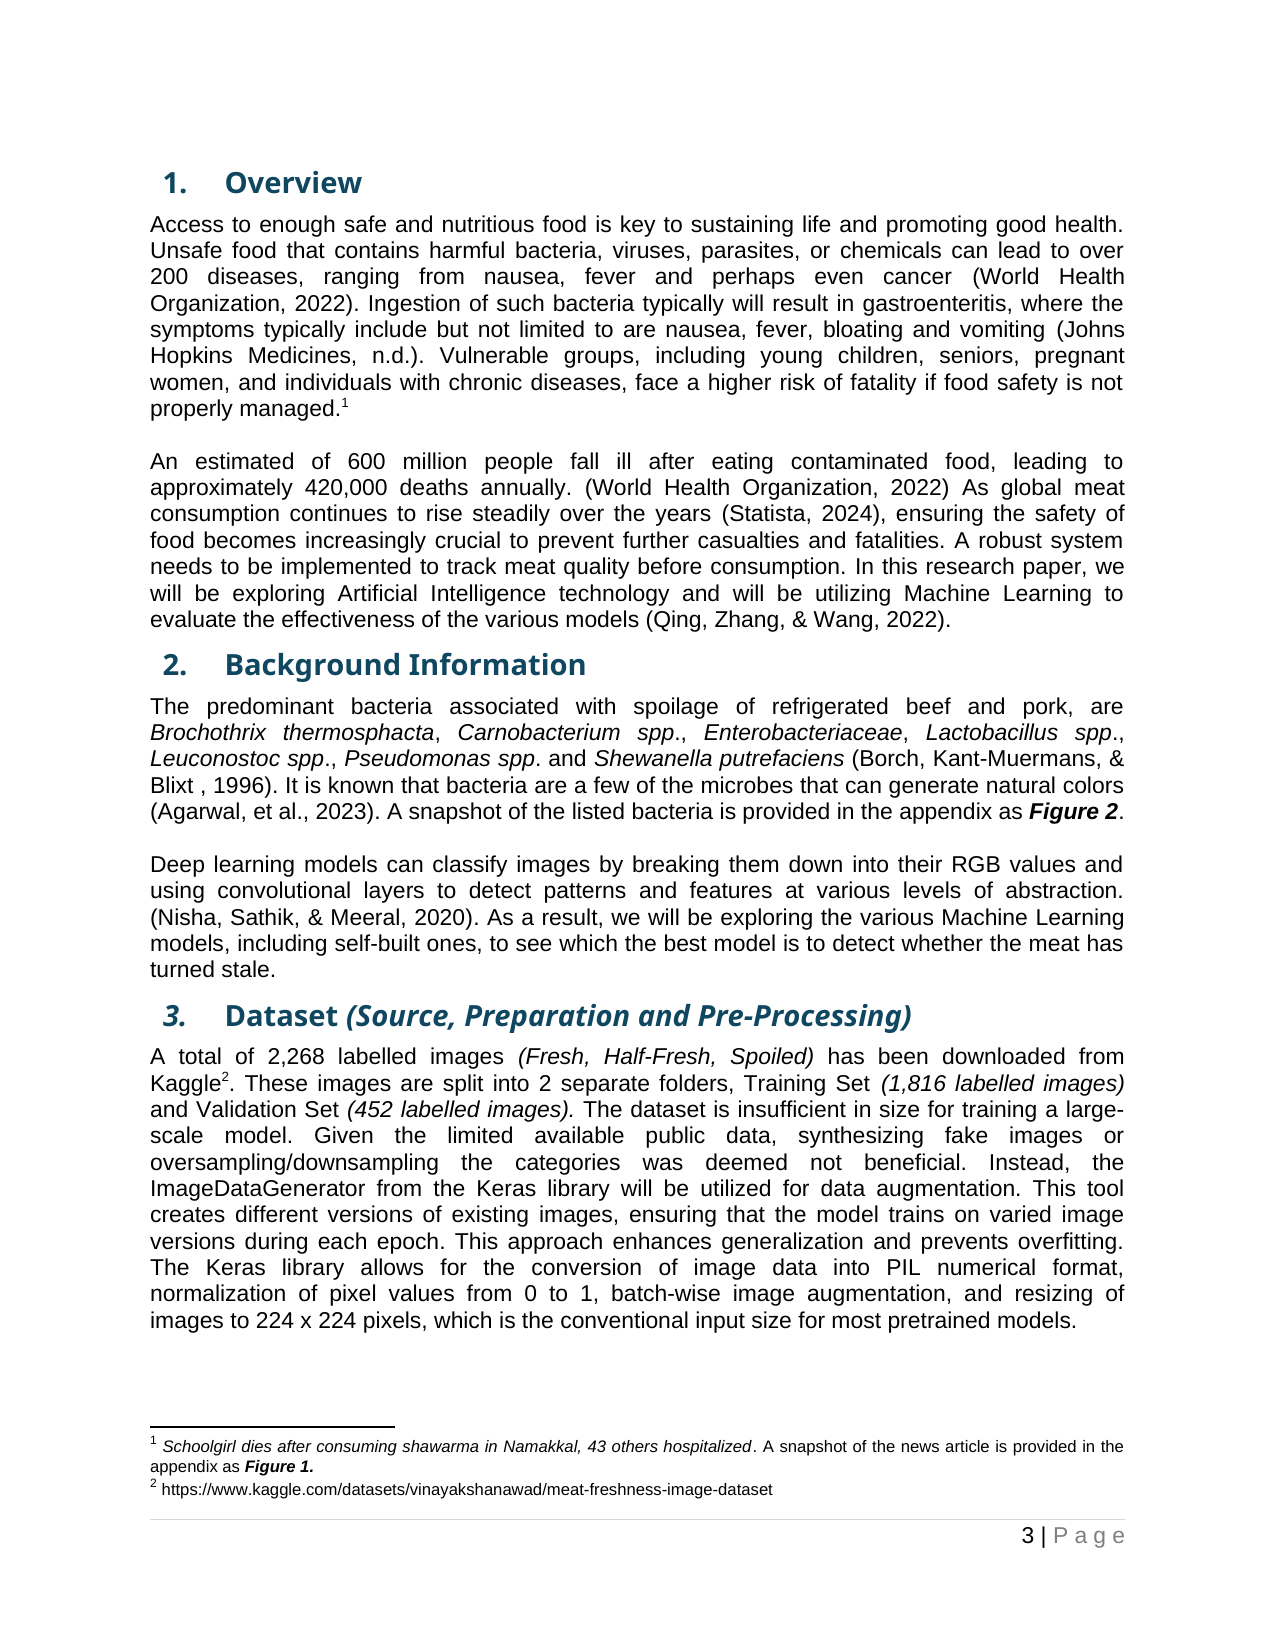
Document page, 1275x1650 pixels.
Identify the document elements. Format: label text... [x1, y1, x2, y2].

subtitle Overview [187, 162, 1125, 202]
text Access to enough safe and nutritious food is key to sustaining life and promoting good health. Unsafe food that contains harmful bacteria, viruses, parasites, or chemicals can lead to over 200 diseases, ranging from nausea, fever and perhaps even cancer . Ingestion of such bacteria typically will result in gastroenteritis, where the symptoms typically include but not limited to are nausea, fever, bloating and vomiting. Vulnerable groups, including young children, seniors, pregnant women, and individuals with chronic diseases, face a higher risk of fatality if food safety is not properly managed. [150, 211, 1125, 421]
text The predominant bacteria associated with spoilage of refrigerated beef and pork, are Brochothrix thermosphacta, Carnobacterium spp., Enterobacteriaceae, Lactobacillus spp., Leuconostoc spp., Pseudomonas spp. and Shewanella putrefaciens. It is known that bacteria are a few of the microbes that can generate natural colors . A snapshot of the listed bacteria is provided in the appendix as Figure 2. [150, 693, 1125, 824]
subtitle Background Information [187, 645, 1125, 684]
text A total of 2,268 labelled images (Fresh, Half-Fresh, Spoiled) has been downloaded from Kaggle. These images are split into 2 separate folders, Training Set (1,816 labelled images) and Validation Set (452 labelled images). The dataset is insufficient in size for training a large-scale model. Given the limited available public data, synthesizing fake images or oversampling/downsampling the categories was deemed not beneficial. Instead, the ImageDataGenerator from the Keras library will be utilized for data augmentation. This tool creates different versions of existing images, ensuring that the model trains on varied image versions during each epoch. This approach enhances generalization and prevents overfitting. The Keras library allows for the conversion of image data into PIL numerical format, normalization of pixel values from 0 to 1, batch-wise image augmentation, and resizing of images to 224 x 224 pixels, which is the conventional input size for most pretrained models. [150, 1043, 1125, 1333]
subtitle Dataset (Source, Preparation and Pre-Processing) [187, 995, 1125, 1035]
text Deep learning models can classify images by breaking them down into their RGB values and using convolutional layers to detect patterns and features at various levels of abstraction. . As a result, we will be exploring the various Machine Learning models, including self-built ones, to see which the best model is to detect whether the meat has turned stale. [150, 851, 1125, 983]
text An estimated of 600 million people fall ill after eating contaminated food, leading to approximately 420,000 deaths annually. As global meat consumption continues to rise steadily over the years, ensuring the safety of food becomes increasingly crucial to prevent further casualties and fatalities. A robust system needs to be implemented to track meat quality before consumption. In this research paper, we will be exploring Artificial Intelligence technology and will be utilizing Machine Learning to evaluate the effectiveness of the various models. [150, 448, 1125, 632]
